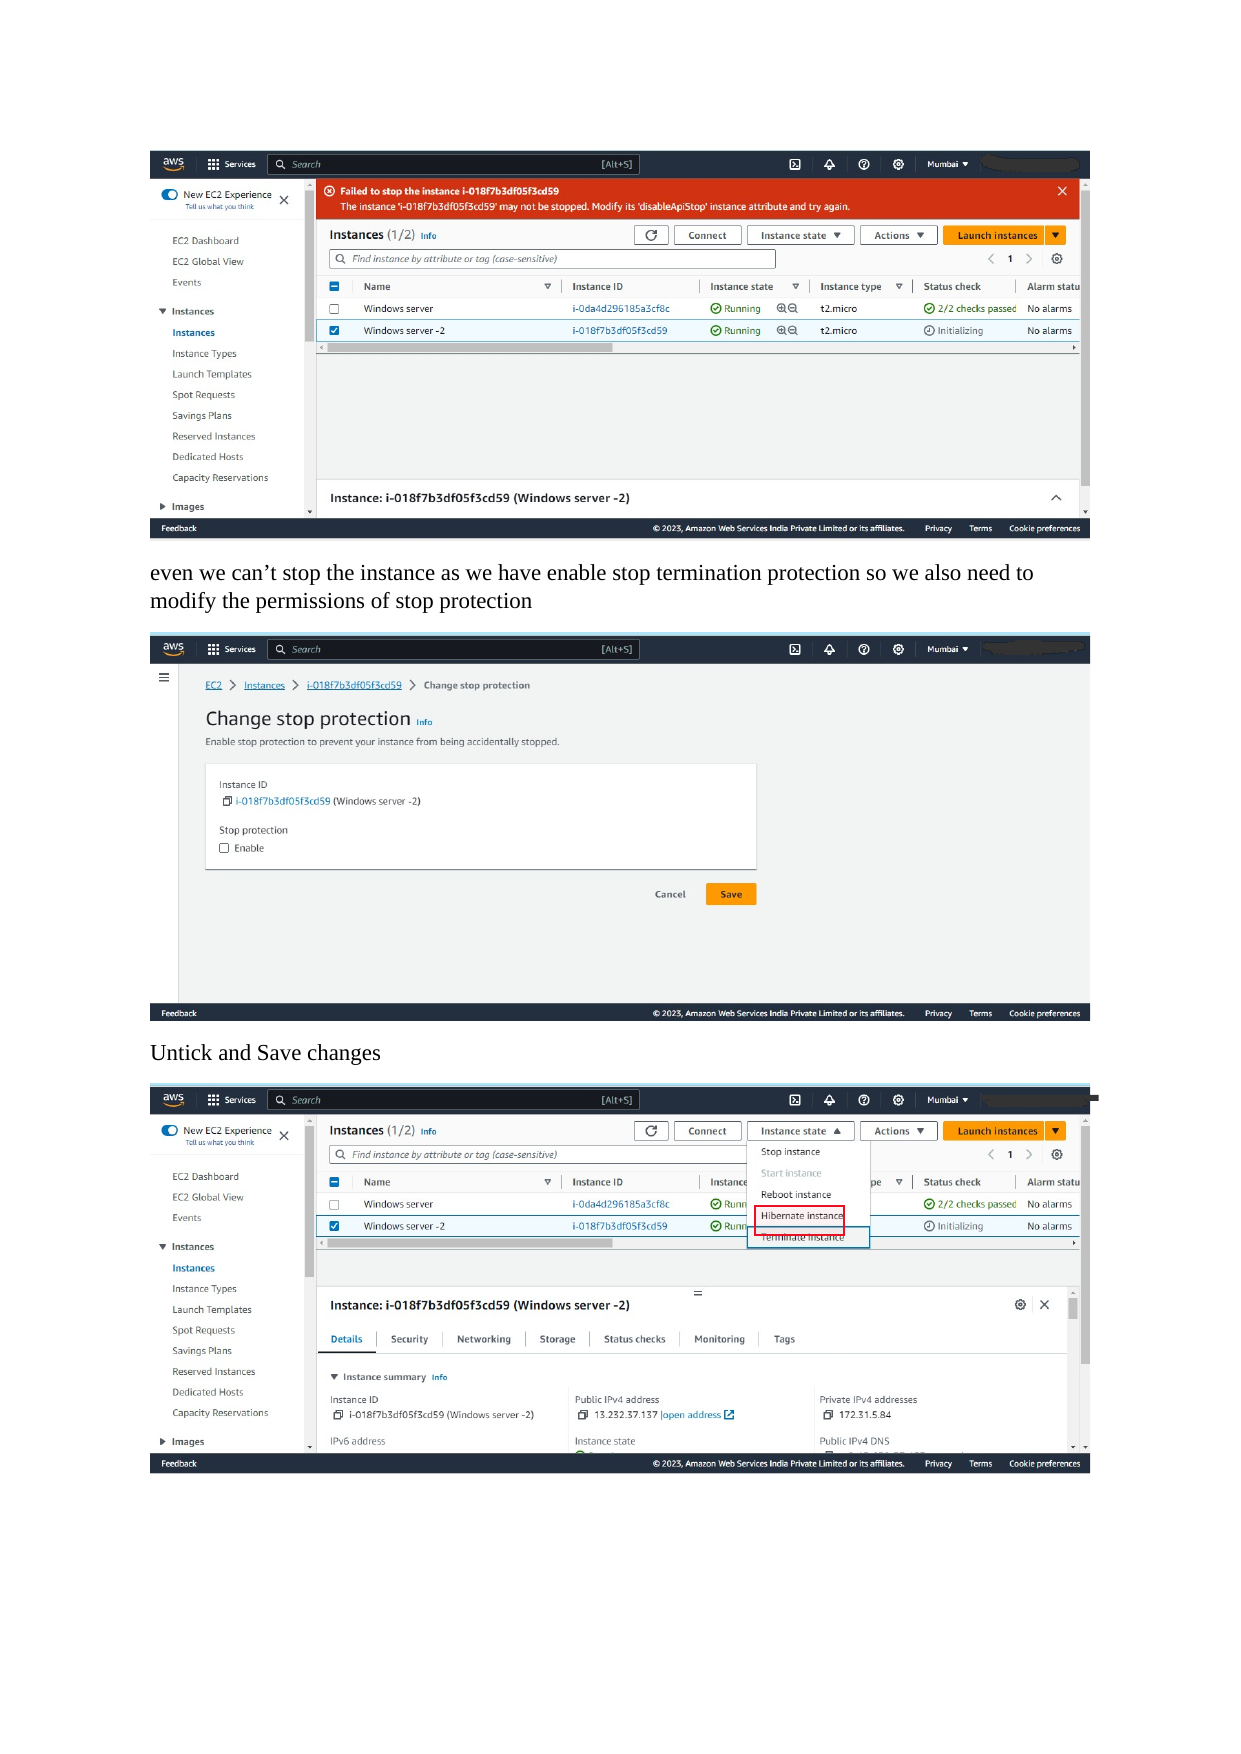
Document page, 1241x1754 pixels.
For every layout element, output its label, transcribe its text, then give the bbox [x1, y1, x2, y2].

picture [150, 150, 1090, 541]
text Untick and Save changes [150, 1039, 1090, 1065]
text even we can’t stop the instance as we have enable stop termination protection so we also need to modify the permissions of stop protection [150, 559, 1090, 614]
picture [150, 632, 1091, 1021]
picture [150, 1083, 1091, 1474]
